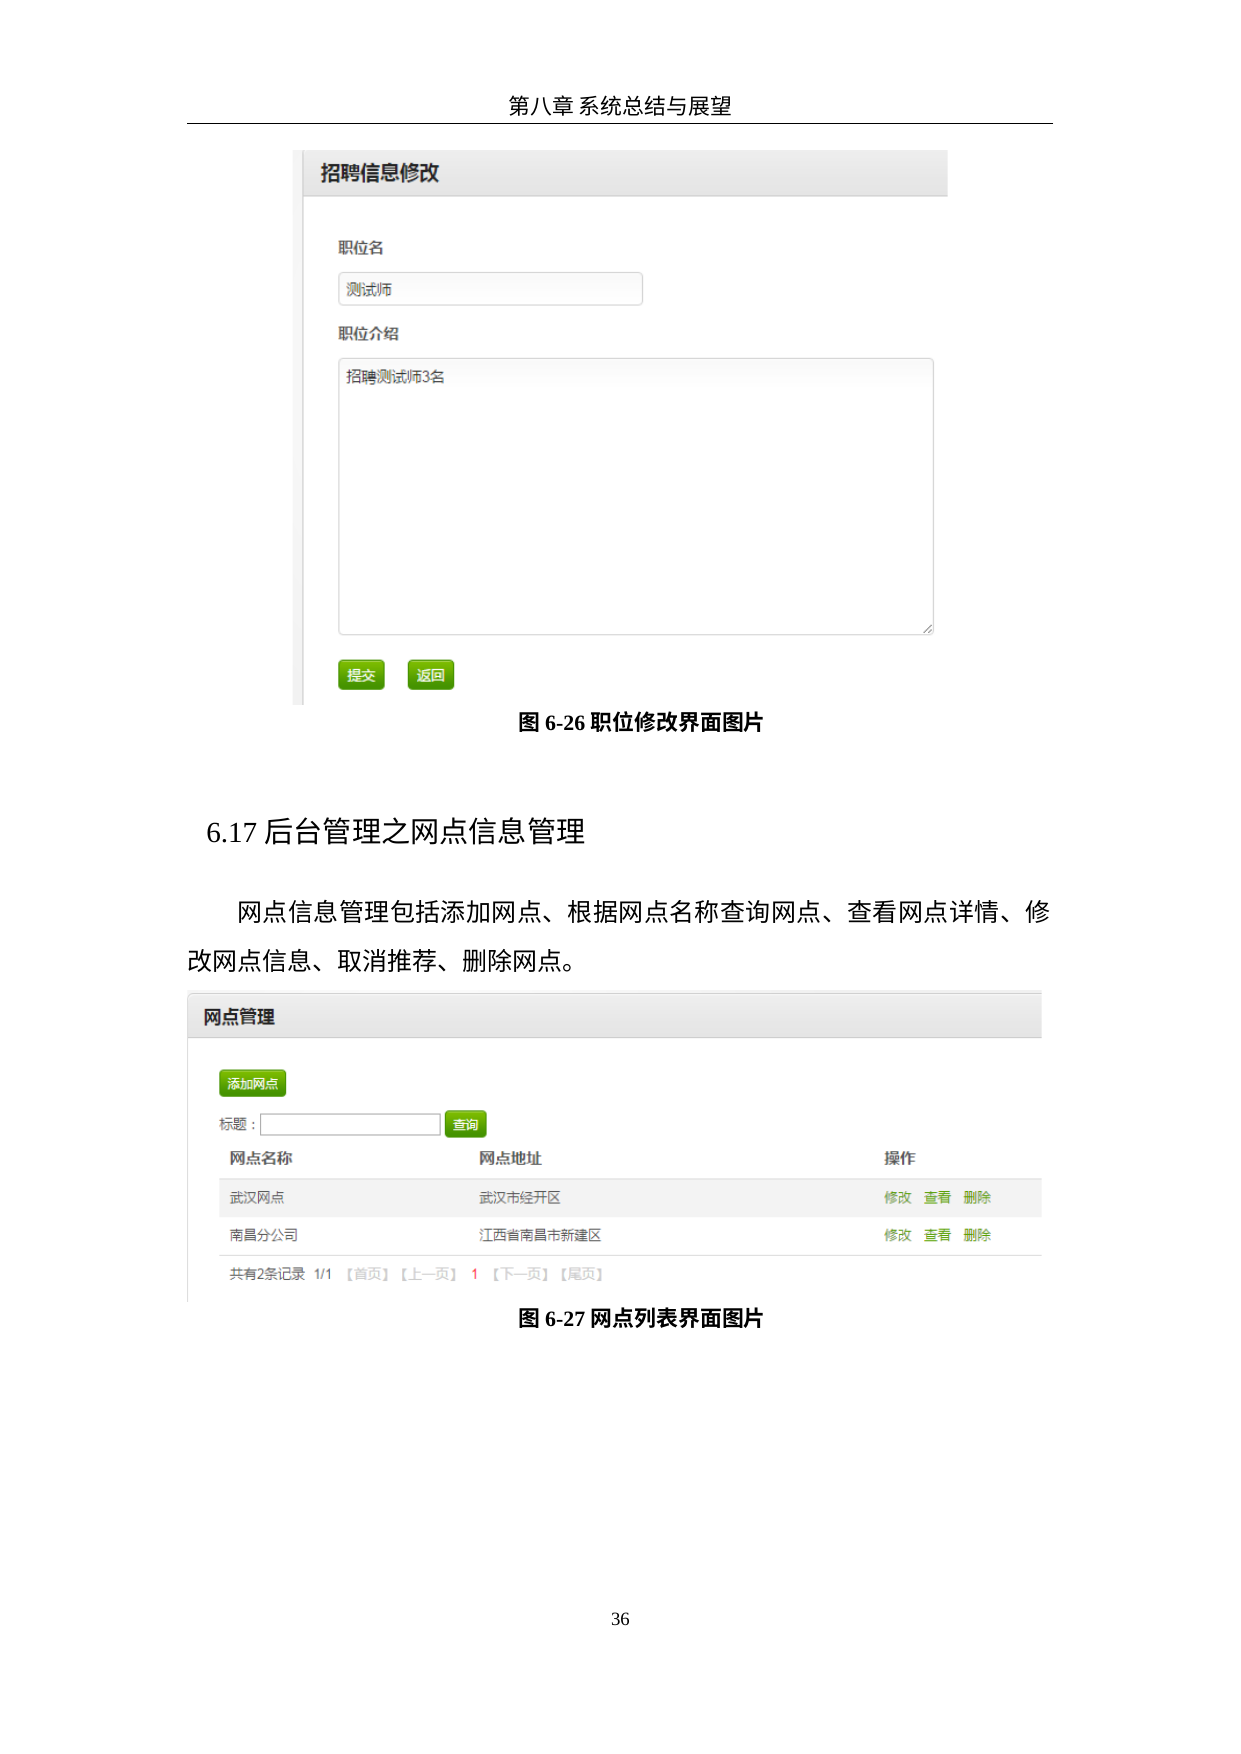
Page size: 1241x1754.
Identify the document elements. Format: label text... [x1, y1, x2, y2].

text 网点信息管理包括添加网点、根据网点名称查询网点、查看网点详情、修改网点信息、取消推荐、删除网点。 [187, 893, 1053, 978]
picture [187, 990, 1042, 1302]
picture [292, 150, 948, 705]
text 图6-26 职位修改界面图片 [187, 705, 1053, 736]
text 图6-27 网点列表界面图片 [187, 1301, 1053, 1333]
subtitle 6.17 后台管理之网点信息管理 [206, 808, 1053, 851]
